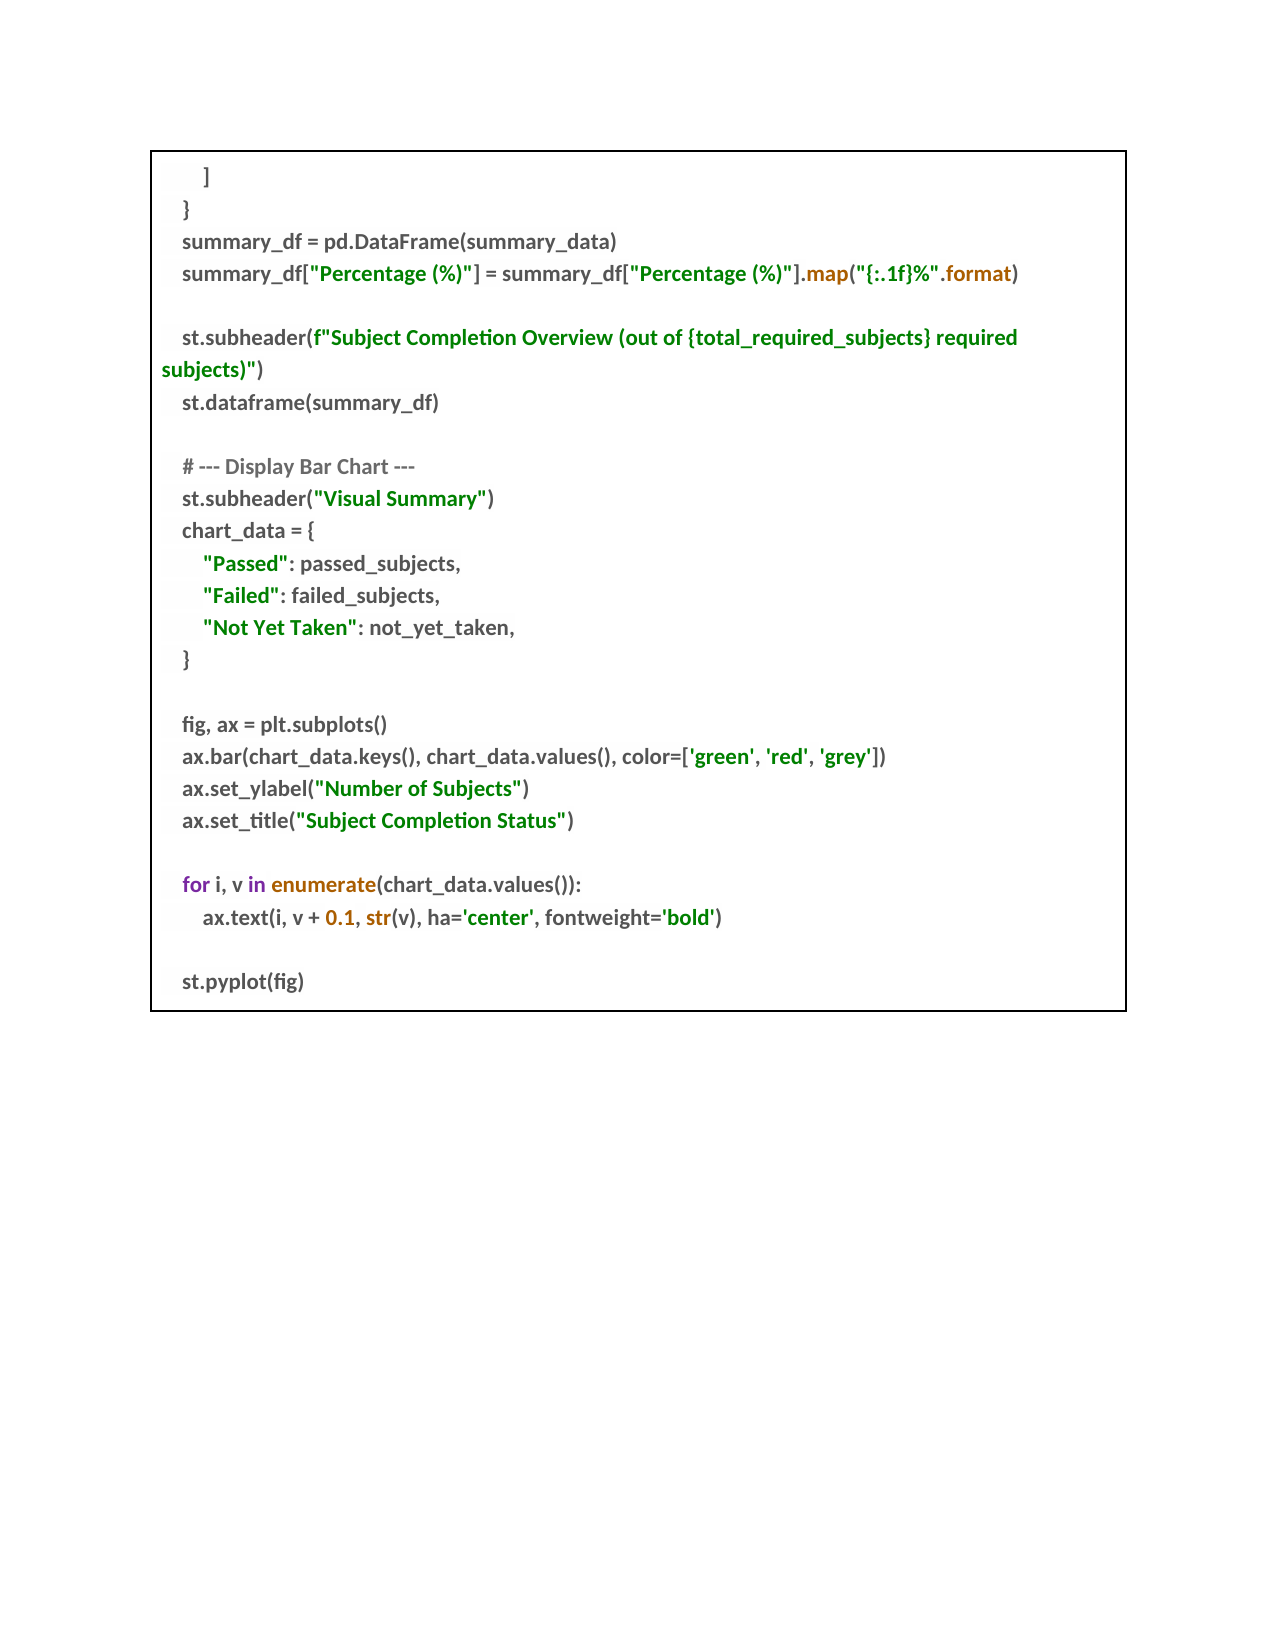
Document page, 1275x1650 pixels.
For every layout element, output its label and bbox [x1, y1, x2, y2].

table_header [152, 152, 1125, 1009]
